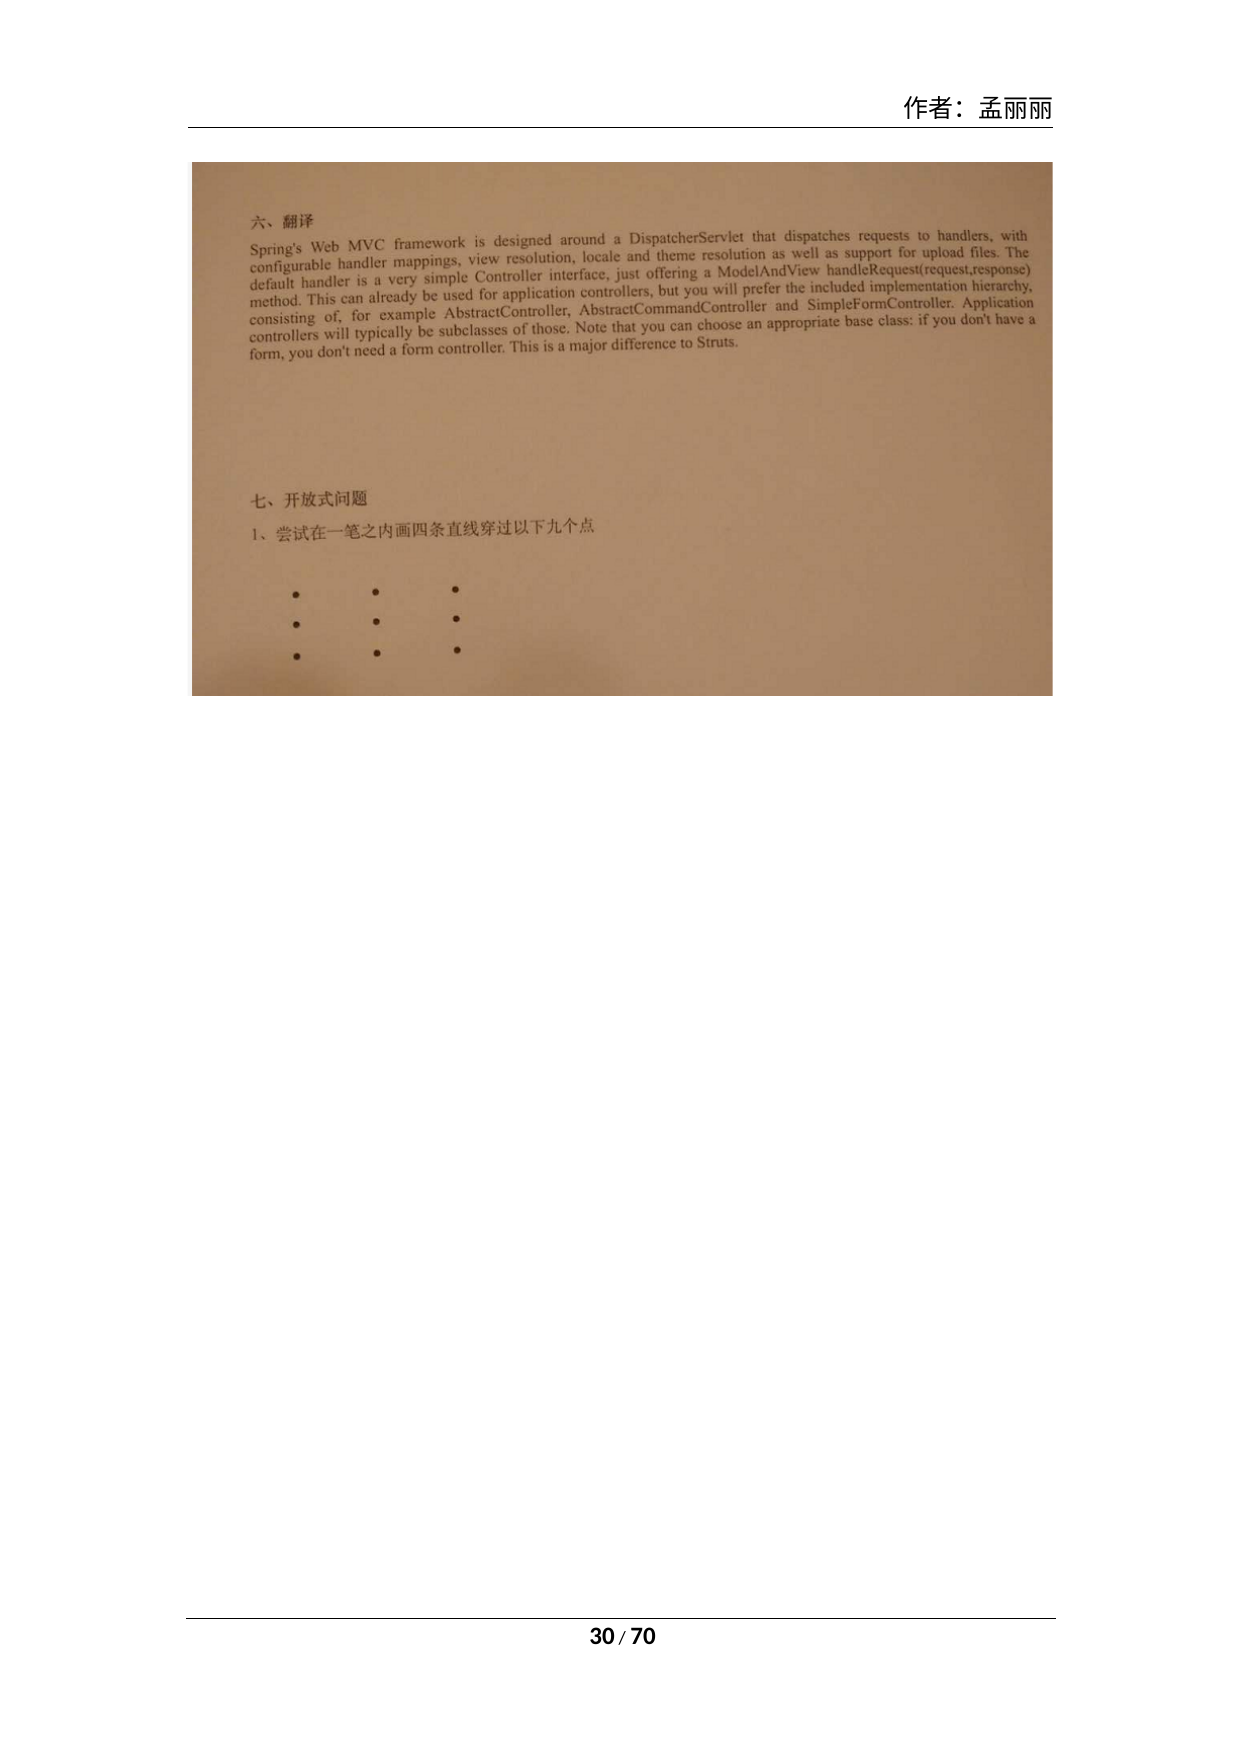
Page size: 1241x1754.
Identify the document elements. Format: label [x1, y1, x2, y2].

picture [187, 162, 1053, 696]
